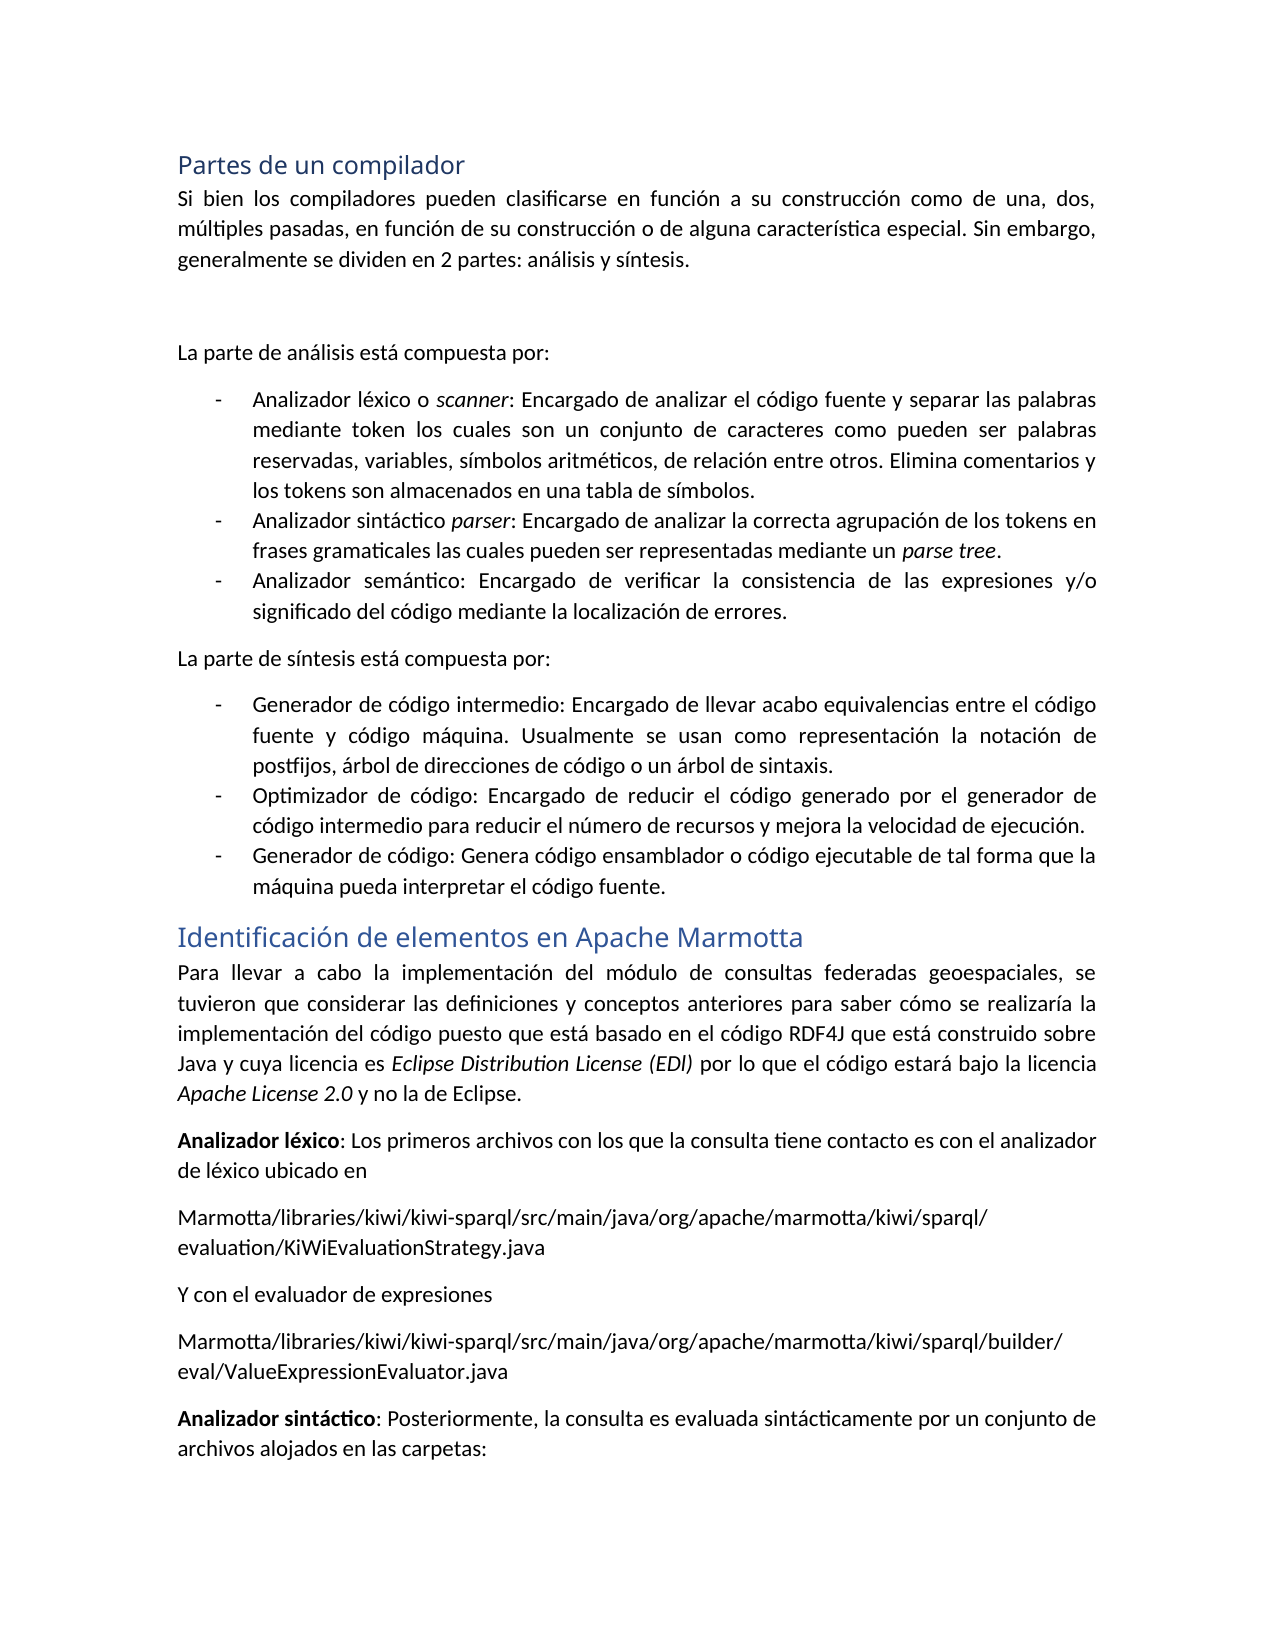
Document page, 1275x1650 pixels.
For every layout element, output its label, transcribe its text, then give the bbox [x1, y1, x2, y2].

text Analizador sintáctico: Posteriormente, la consulta es evaluada sintácticamente por un conjunto de archivos alojados en las carpetas: [177, 1404, 1098, 1463]
text Analizador léxico: Los primeros archivos con los que la consulta tiene contacto es con el analizador de léxico ubicado en [177, 1126, 1098, 1184]
text La parte de análisis está compuesta por: [177, 338, 1098, 367]
text La parte de síntesis está compuesta por: [177, 644, 1098, 672]
text Marmotta/libraries/kiwi/kiwi-sparql/src/main/java/org/apache/marmotta/kiwi/sparql/builder/eval/ValueExpressionEvaluator.java [177, 1327, 1098, 1386]
subtitle Partes de un compilador [177, 148, 1098, 182]
text Si bien los compiladores pueden clasificarse en función a su construcción como de una, dos, múltiples pasadas, en función de su construcción o de alguna característica especial. Sin embargo, generalmente se dividen en 2 partes: análisis y síntesis. [177, 184, 1098, 273]
list Analizador sintáctico parser: Encargado de analizar la correcta agrupación de los tokens en frases gramaticales las cuales pueden ser representadas mediante un parse tree. [215, 506, 1098, 564]
list Generador de código intermedio: Encargado de llevar acabo equivalencias entre el código fuente y código máquina. Usualmente se usan como representación la notación de postfijos, árbol de direcciones de código o un árbol de sintaxis. [215, 691, 1098, 779]
text Marmotta/libraries/kiwi/kiwi-sparql/src/main/java/org/apache/marmotta/kiwi/sparql/evaluation/KiWiEvaluationStrategy.java [177, 1203, 1098, 1262]
subtitle Identificación de elementos en Apache Marmotta [177, 919, 1098, 956]
text Para llevar a cabo la implementación del módulo de consultas federadas geoespaciales, se tuvieron que considerar las definiciones y conceptos anteriores para saber cómo se realizaría la implementación del código puesto que está basado en el código RDF4J que está construido sobre Java y cuya licencia es Eclipse Distribution License (EDl) por lo que el código estará bajo la licencia Apache License 2.0 y no la de Eclipse. [177, 958, 1098, 1107]
text Y con el evaluador de expresiones [177, 1280, 1098, 1308]
list Generador de código: Genera código ensamblador o código ejecutable de tal forma que la máquina pueda interpretar el código fuente. [215, 842, 1098, 900]
list Analizador semántico: Encargado de verificar la consistencia de las expresiones y/o significado del código mediante la localización de errores. [215, 567, 1098, 625]
list Analizador léxico o scanner: Encargado de analizar el código fuente y separar las palabras mediante token los cuales son un conjunto de caracteres como pueden ser palabras reservadas, variables, símbolos aritméticos, de relación entre otros. Elimina comentarios y los tokens son almacenados en una tabla de símbolos. [215, 385, 1098, 504]
list Optimizador de código: Encargado de reducir el código generado por el generador de código intermedio para reducir el número de recursos y mejora la velocidad de ejecución. [215, 781, 1098, 839]
